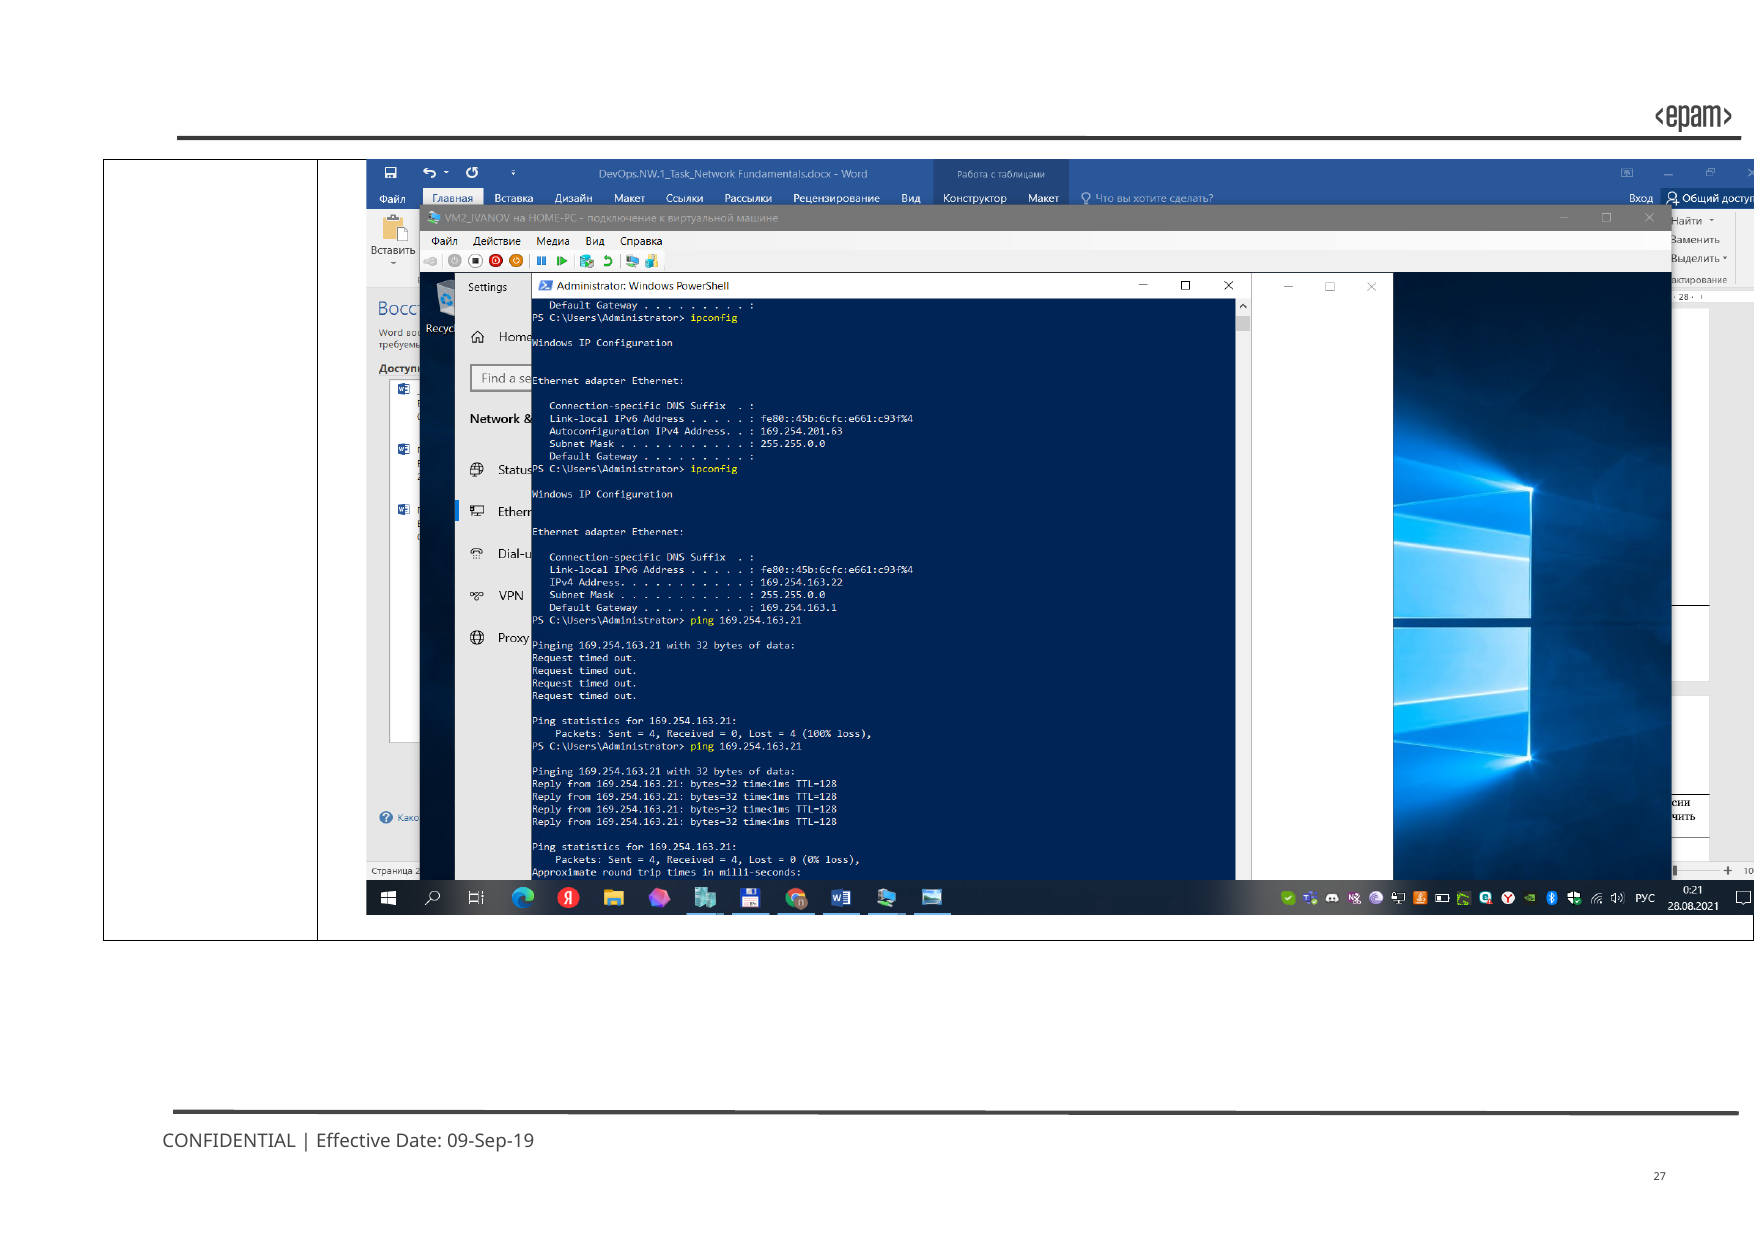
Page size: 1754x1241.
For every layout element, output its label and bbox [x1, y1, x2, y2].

table_cell [104, 160, 317, 940]
picture [366, 159, 1754, 915]
table_cell [318, 160, 1753, 940]
